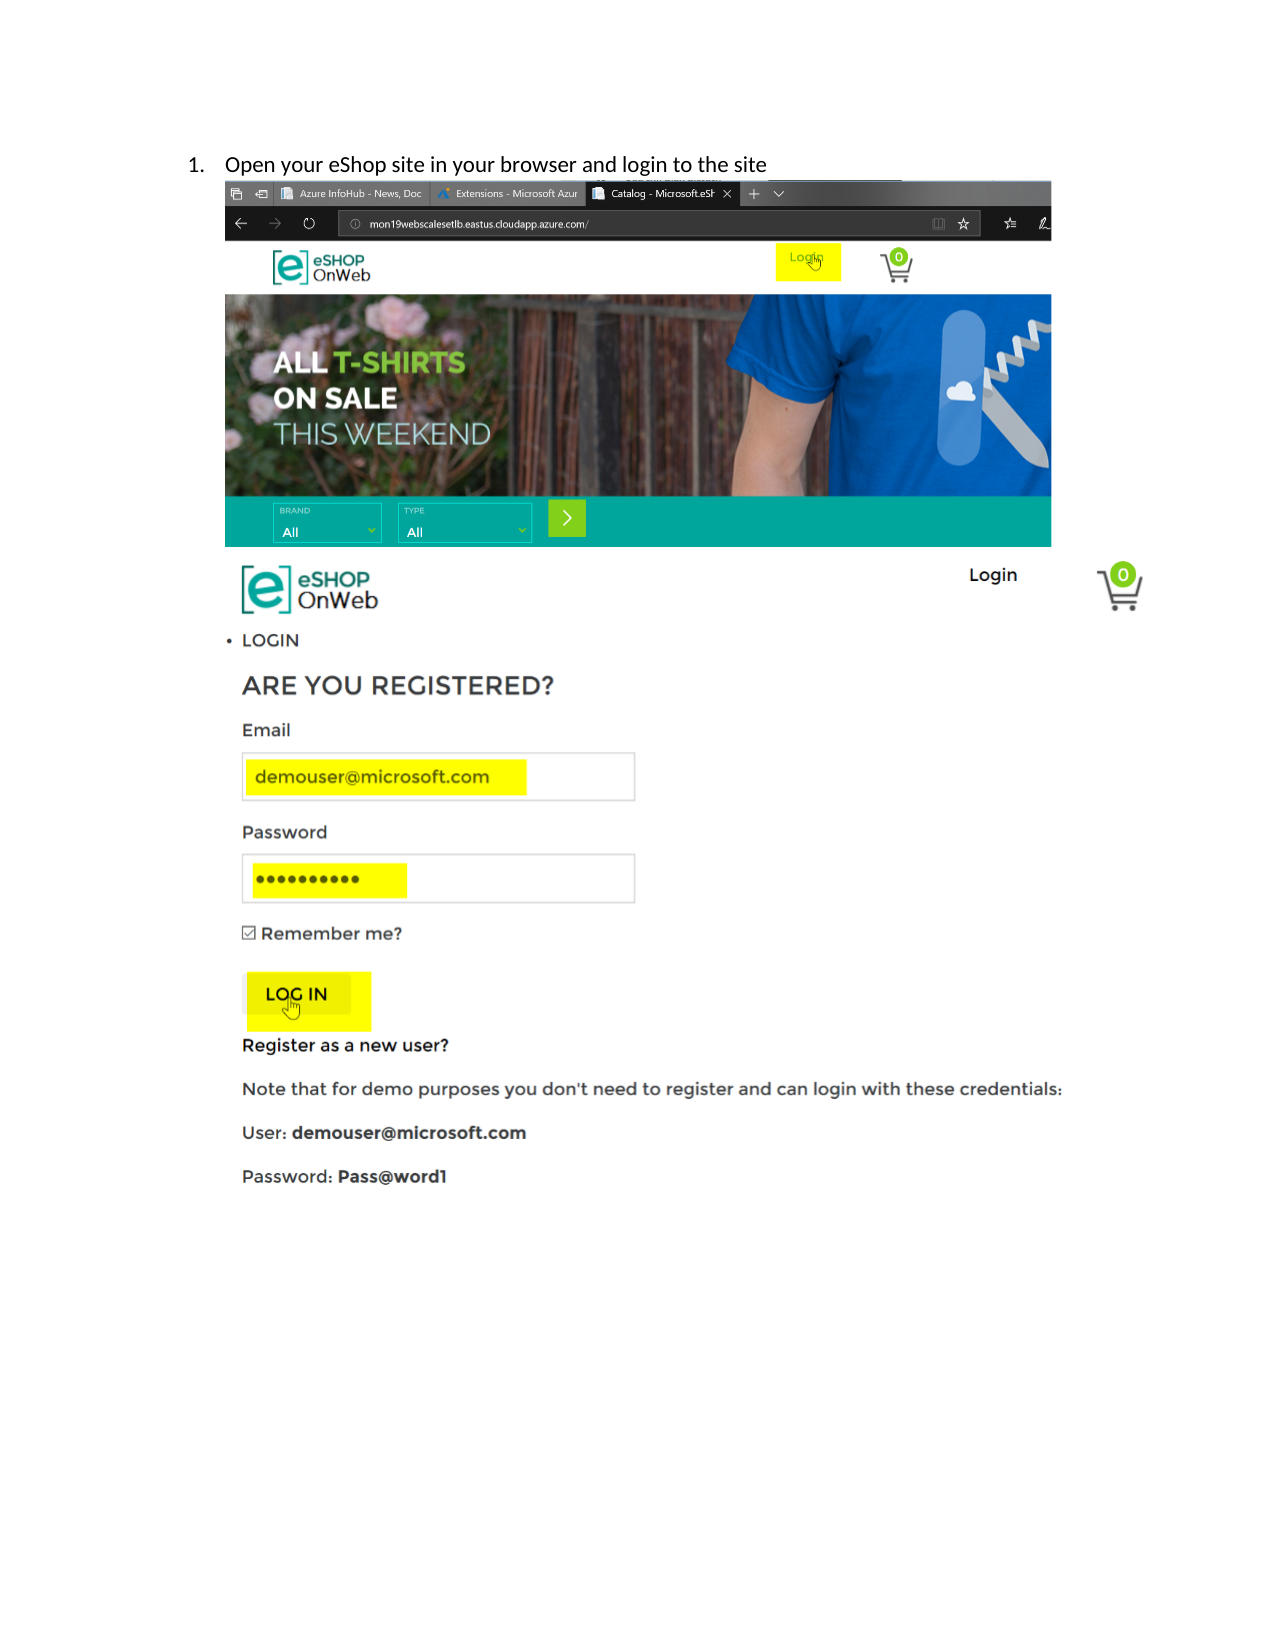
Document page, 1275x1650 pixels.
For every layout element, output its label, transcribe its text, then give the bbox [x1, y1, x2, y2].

picture [225, 180, 1052, 558]
picture [225, 559, 1200, 1195]
